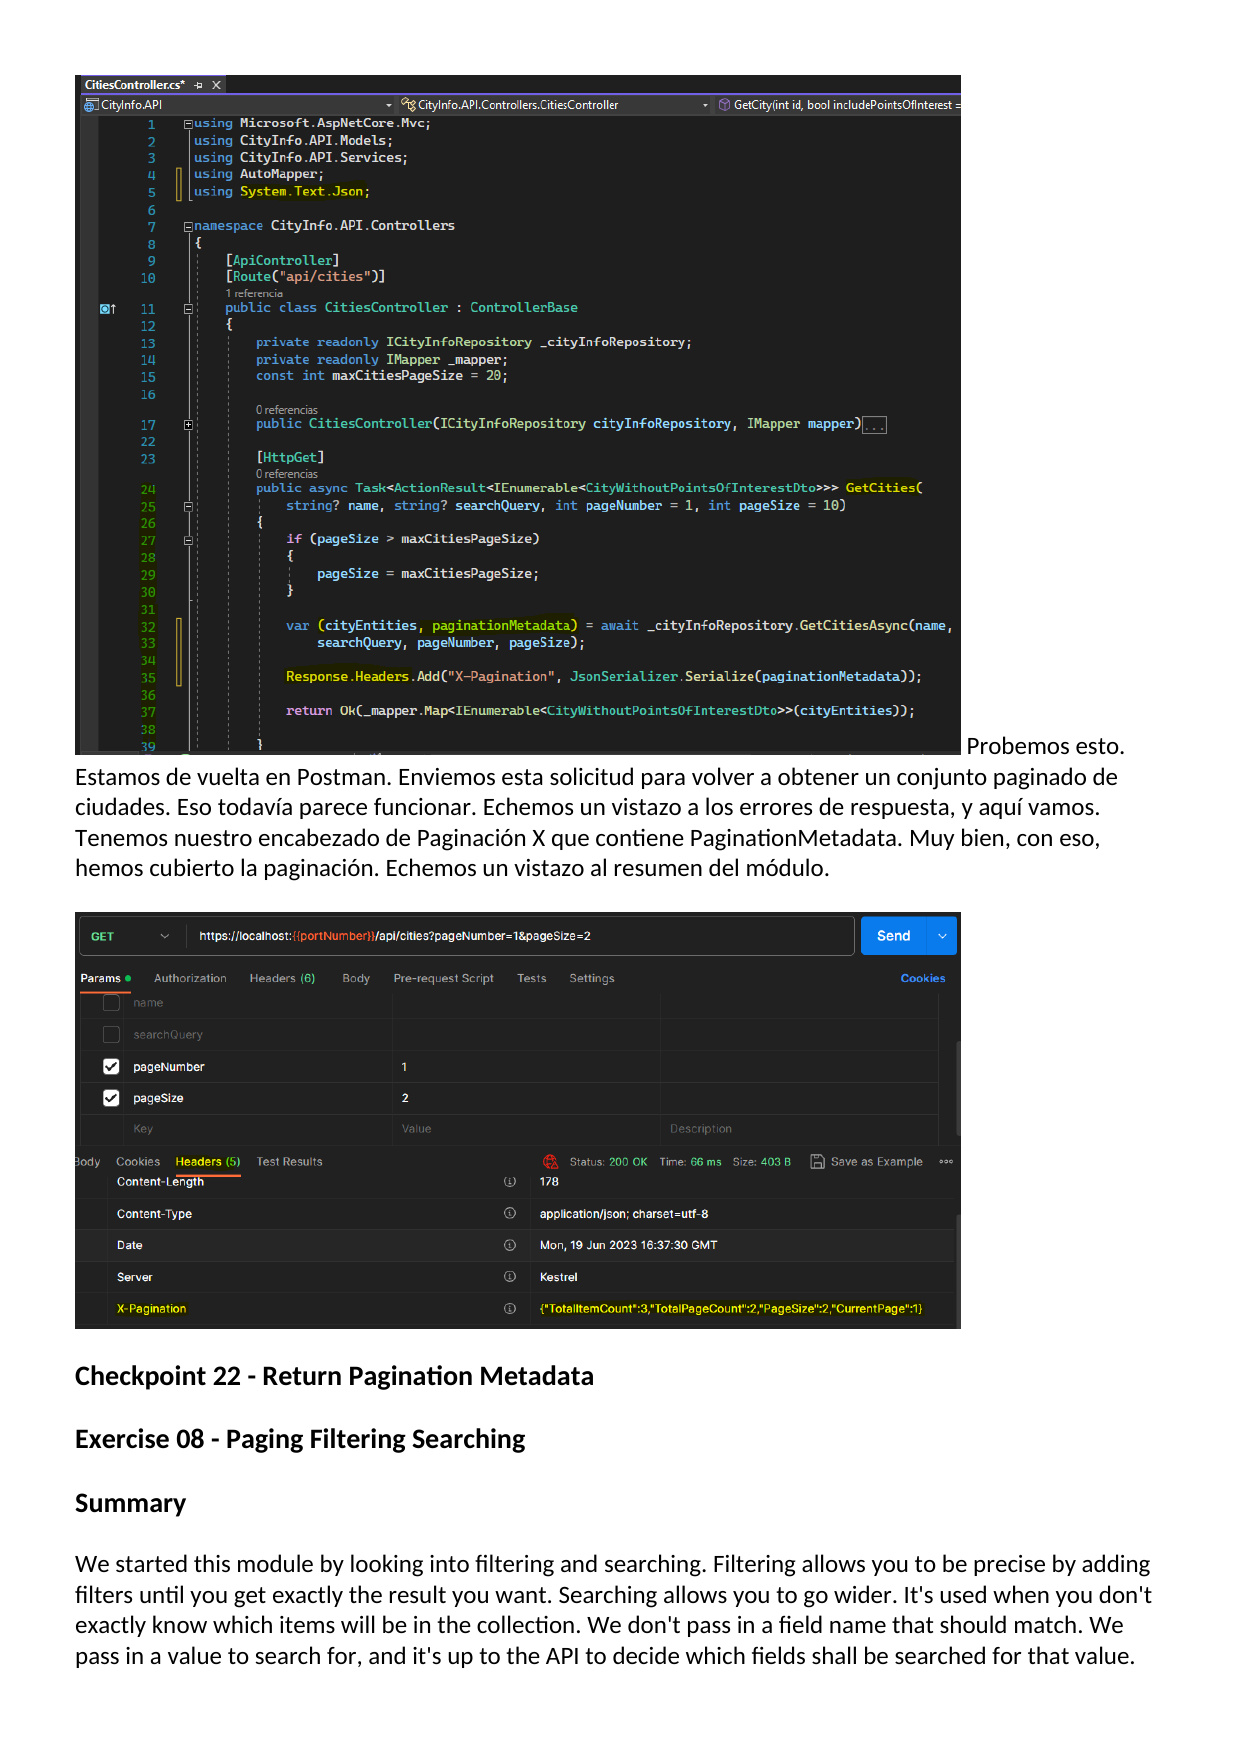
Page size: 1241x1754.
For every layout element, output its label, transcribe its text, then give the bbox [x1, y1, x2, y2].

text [75, 1548, 1165, 1671]
picture [75, 912, 961, 1329]
text Exercise 08 - Paging Filtering Searching [75, 1421, 1165, 1456]
picture [75, 75, 961, 755]
text Checkpoint 22 - Return Pagination Metadata [75, 1358, 1165, 1392]
text Summary [75, 1485, 1165, 1519]
